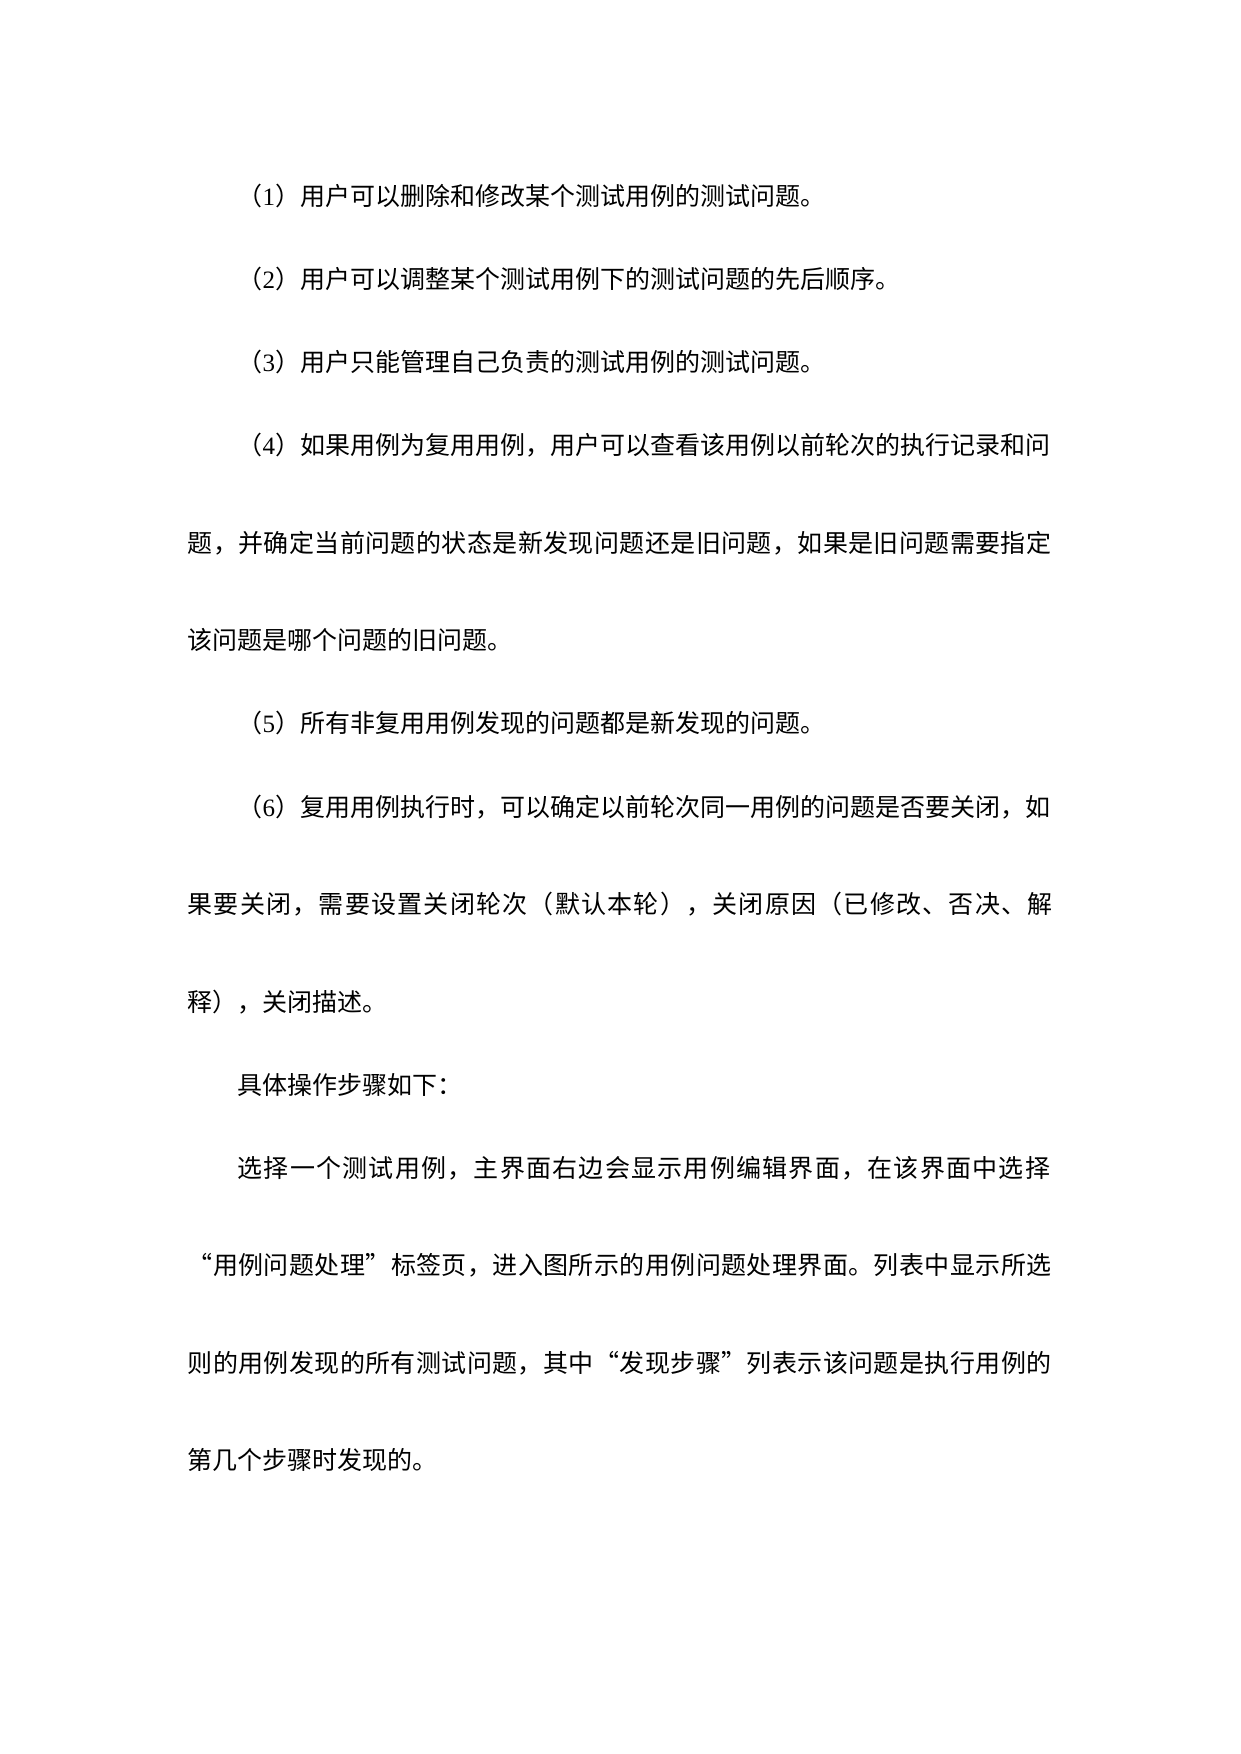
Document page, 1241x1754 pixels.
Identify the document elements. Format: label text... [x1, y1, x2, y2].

text （2）用户可以调整某个测试用例下的测试问题的先后顺序。 [187, 245, 1053, 310]
text （3）用户只能管理自己负责的测试用例的测试问题。 [187, 328, 1053, 393]
text （1）用户可以删除和修改某个测试用例的测试问题。 [187, 162, 1053, 227]
text （5）所有非复用用例发现的问题都是新发现的问题。 [187, 689, 1053, 754]
text 具体操作步骤如下： [187, 1051, 1053, 1116]
text （6）复用用例执行时，可以确定以前轮次同一用例的问题是否要关闭，如果要关闭，需要设置关闭轮次（默认本轮），关闭原因（已修改、否决、解释），关闭描述。 [187, 773, 1053, 1033]
text （4）如果用例为复用用例，用户可以查看该用例以前轮次的执行记录和问题，并确定当前问题的状态是新发现问题还是旧问题，如果是旧问题需要指定该问题是哪个问题的旧问题。 [187, 411, 1053, 671]
text 选择一个测试用例，主界面右边会显示用例编辑界面，在该界面中选择“用例问题处理”标签页，进入图所示的用例问题处理界面。列表中显示所选则的用例发现的所有测试问题，其中“发现步骤”列表示该问题是执行用例的第几个步骤时发现的。 [187, 1134, 1053, 1491]
